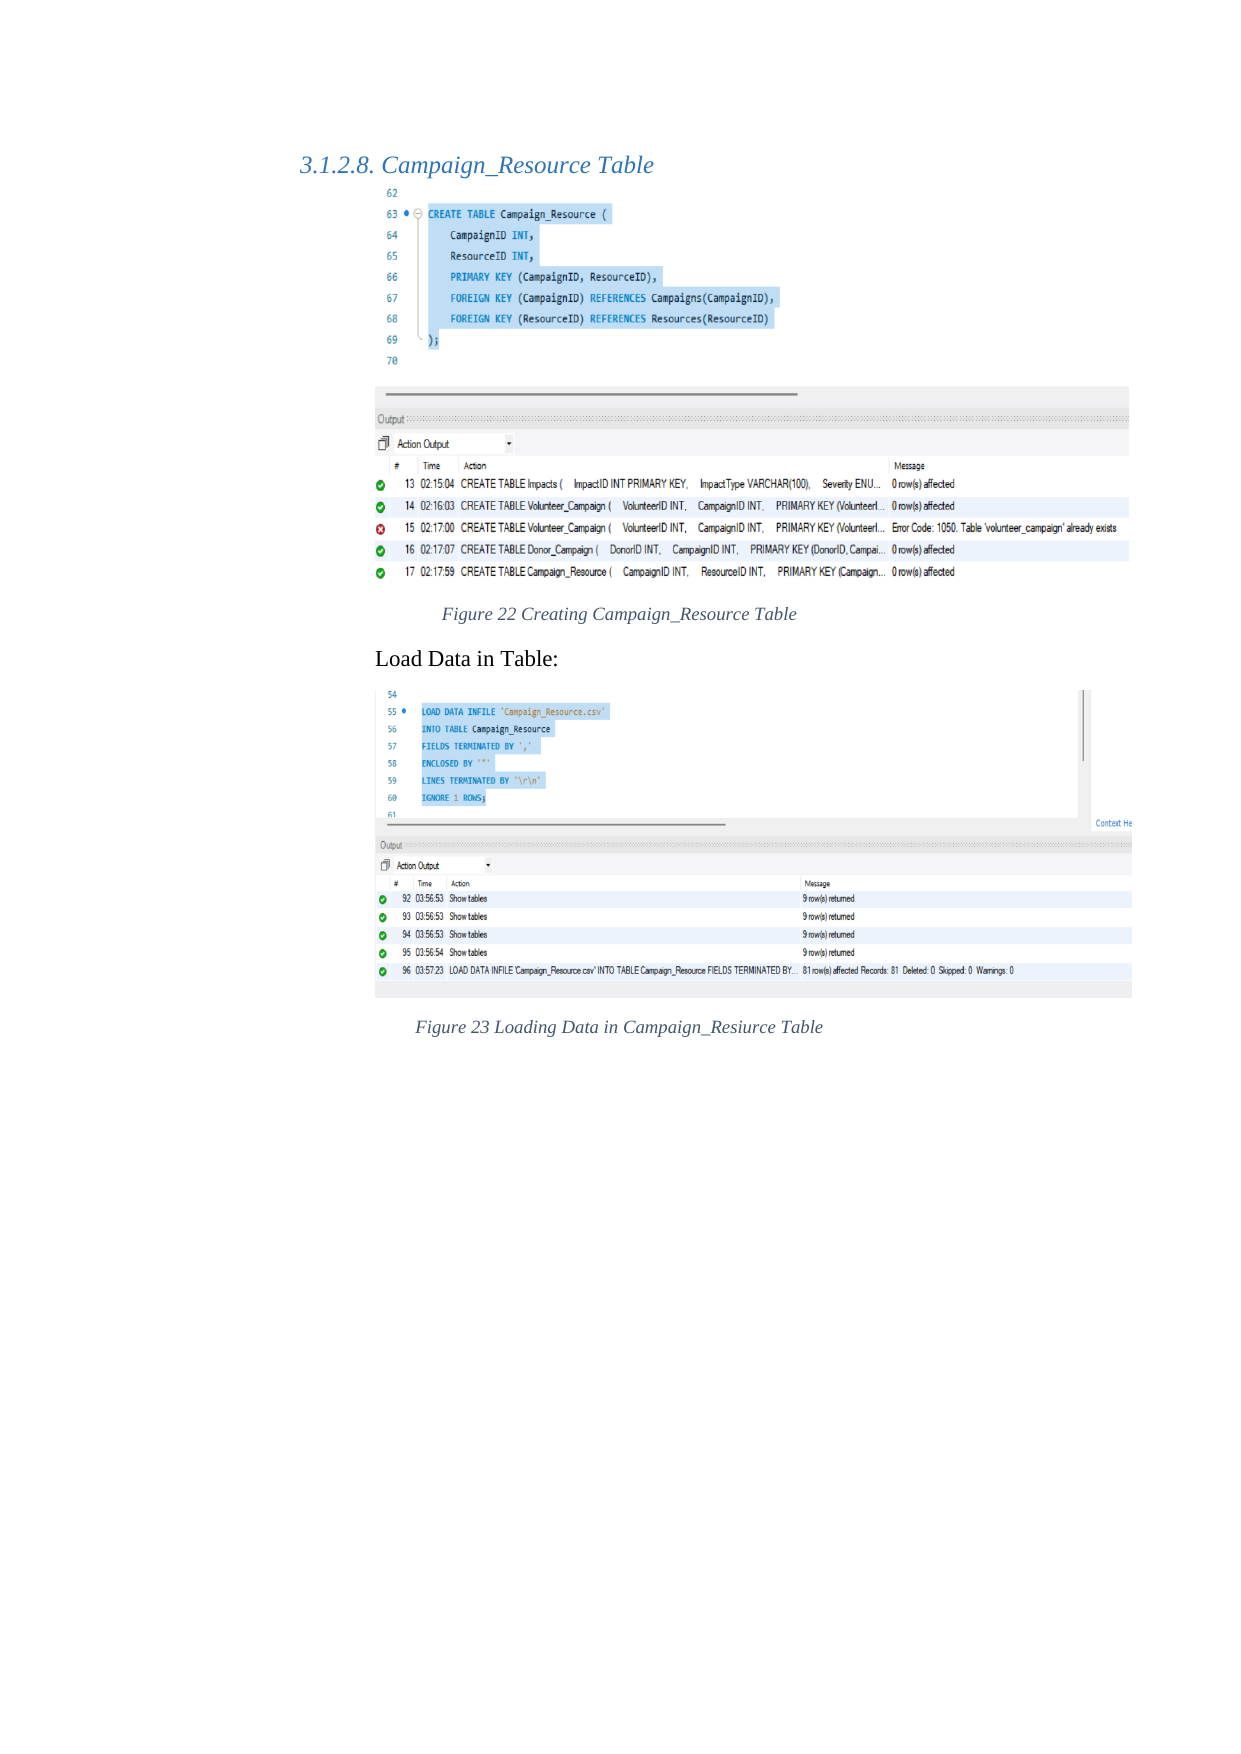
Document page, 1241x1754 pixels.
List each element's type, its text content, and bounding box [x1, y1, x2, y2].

picture [375, 185, 1130, 584]
text Figure 23 Loading Data in Campaign_Resiurce Table [150, 1016, 1090, 1038]
text Figure 22 Creating Campaign_Resource Table [150, 602, 1090, 624]
picture [375, 690, 1132, 998]
subtitle 3.1.2.8. Campaign_Resource Table [300, 150, 1090, 179]
list Load Data in Table: [375, 645, 1090, 671]
